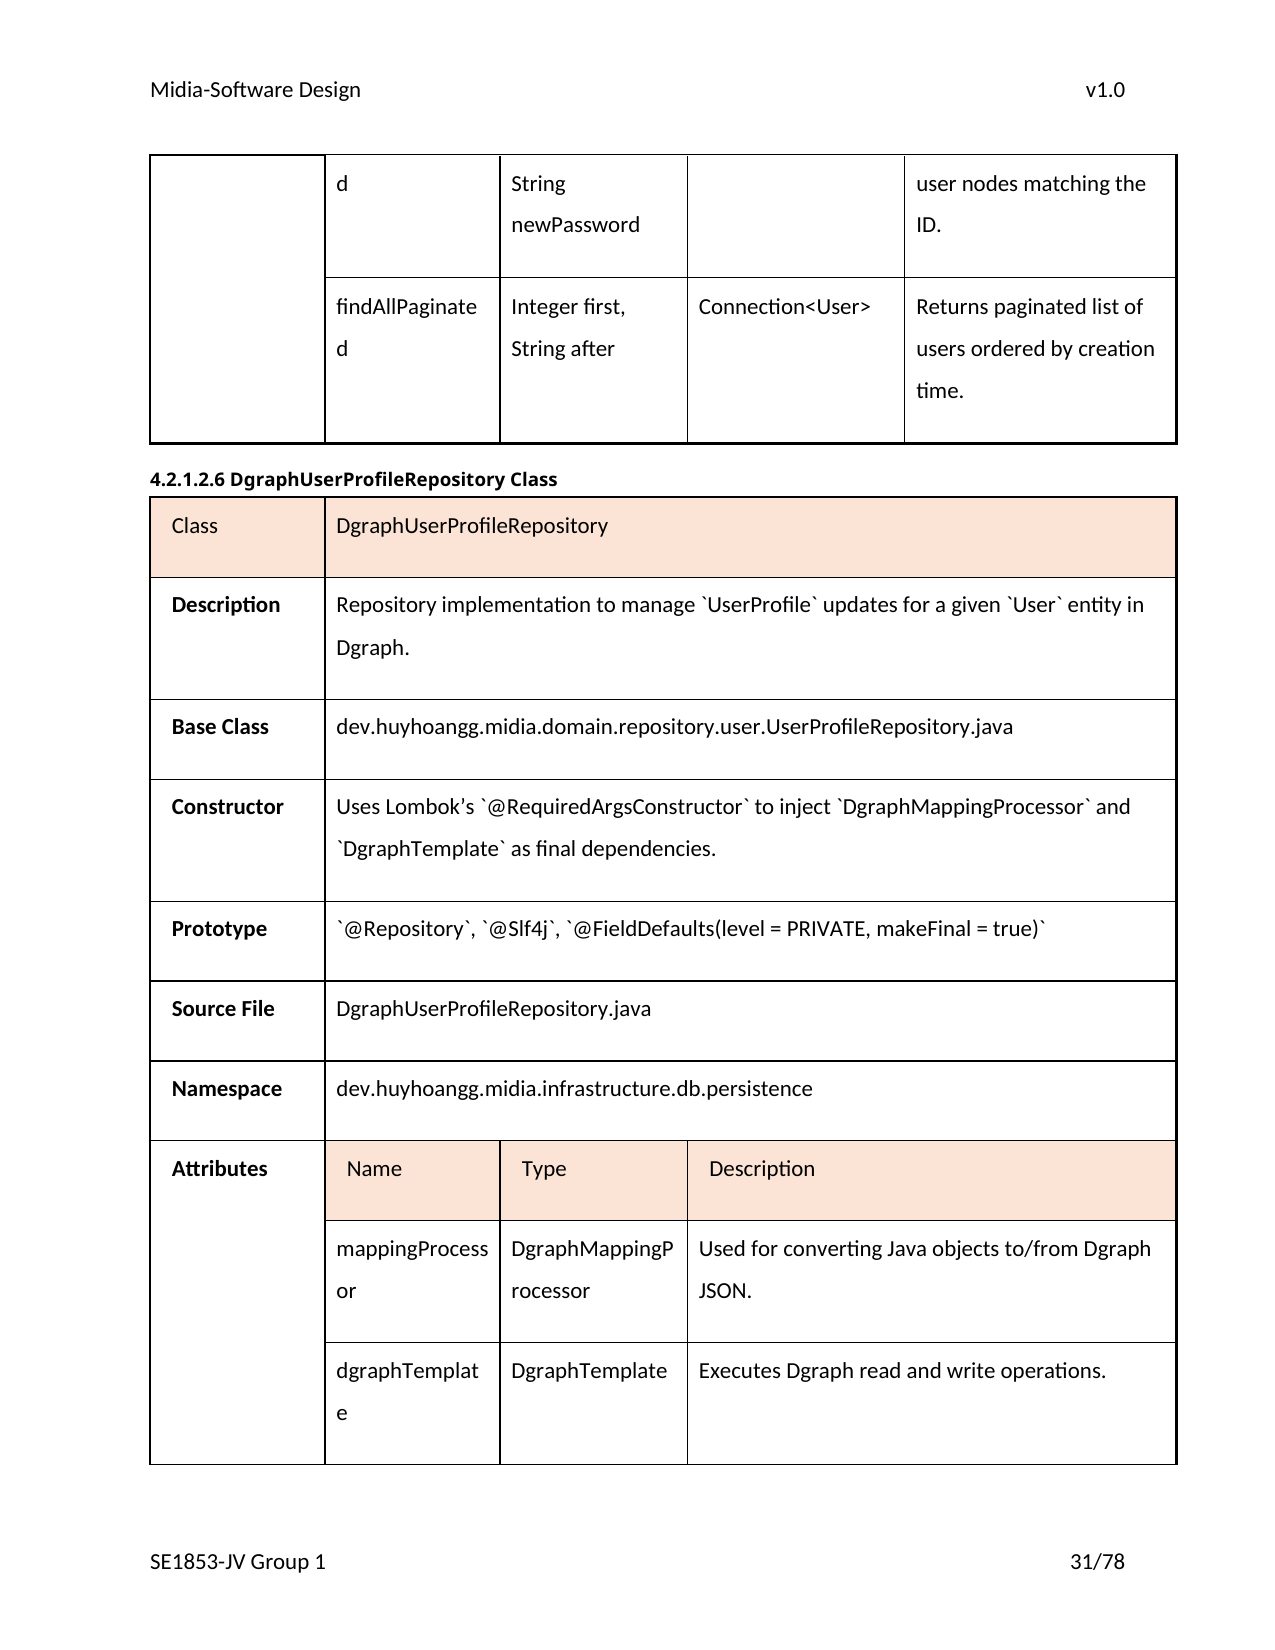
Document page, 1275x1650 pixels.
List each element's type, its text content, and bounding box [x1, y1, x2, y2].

subtitle 4.2.1.2.6 DgraphUserProfileRepository Class [150, 466, 1198, 491]
